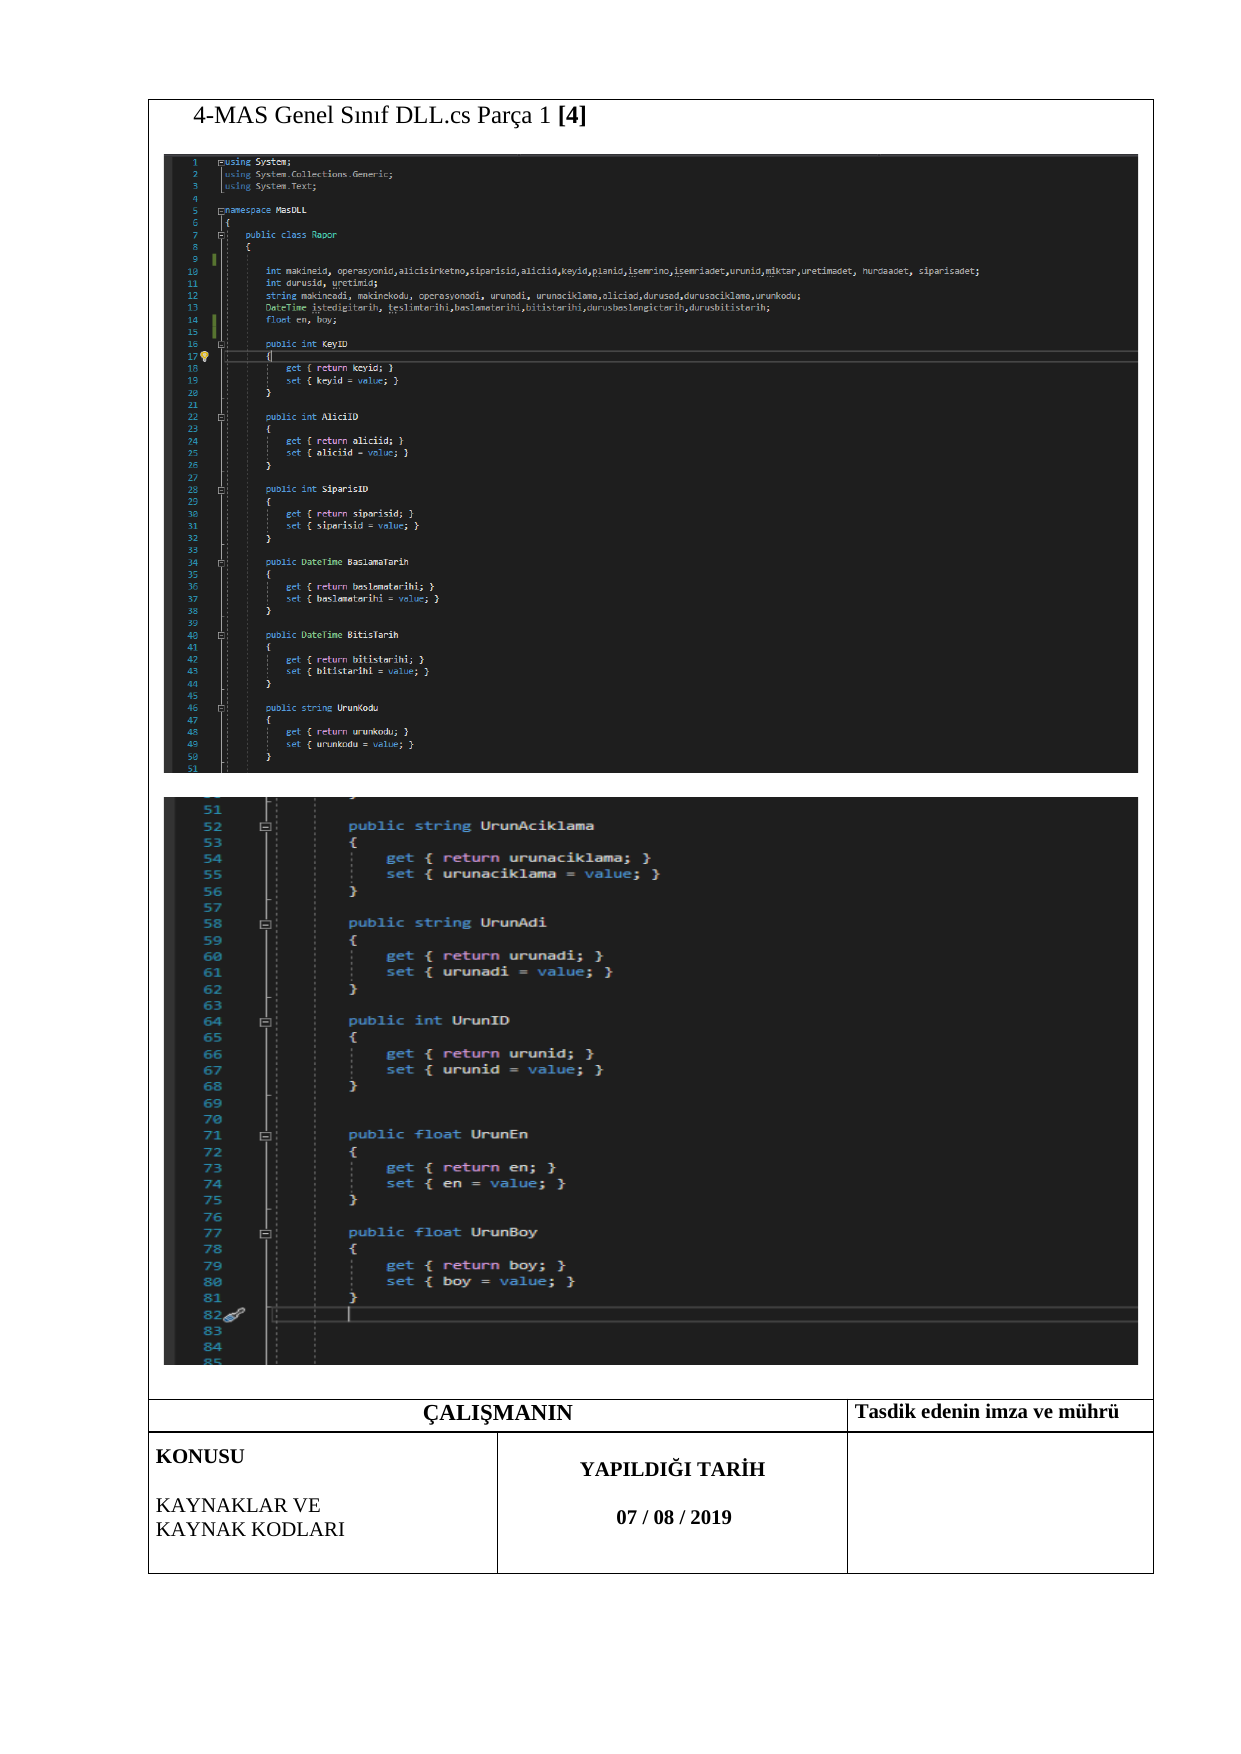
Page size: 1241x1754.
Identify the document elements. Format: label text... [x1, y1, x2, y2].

table_cell Tasdik edenin imza ve mührü [848, 1400, 1153, 1431]
table_cell 4-MAS Genel Sınıf DLL.cs Parça 1 [4] [149, 100, 1153, 1398]
table_cell YAPILDIĞI TARİH 07 / 08 / 2019 [498, 1433, 847, 1573]
table_cell [848, 1433, 1153, 1573]
table_cell KONUSU KAYNAKLAR VE KAYNAK KODLARI [149, 1433, 497, 1573]
picture [163, 797, 1139, 1365]
picture [163, 154, 1139, 773]
table_cell ÇALIŞMANIN [149, 1400, 847, 1431]
